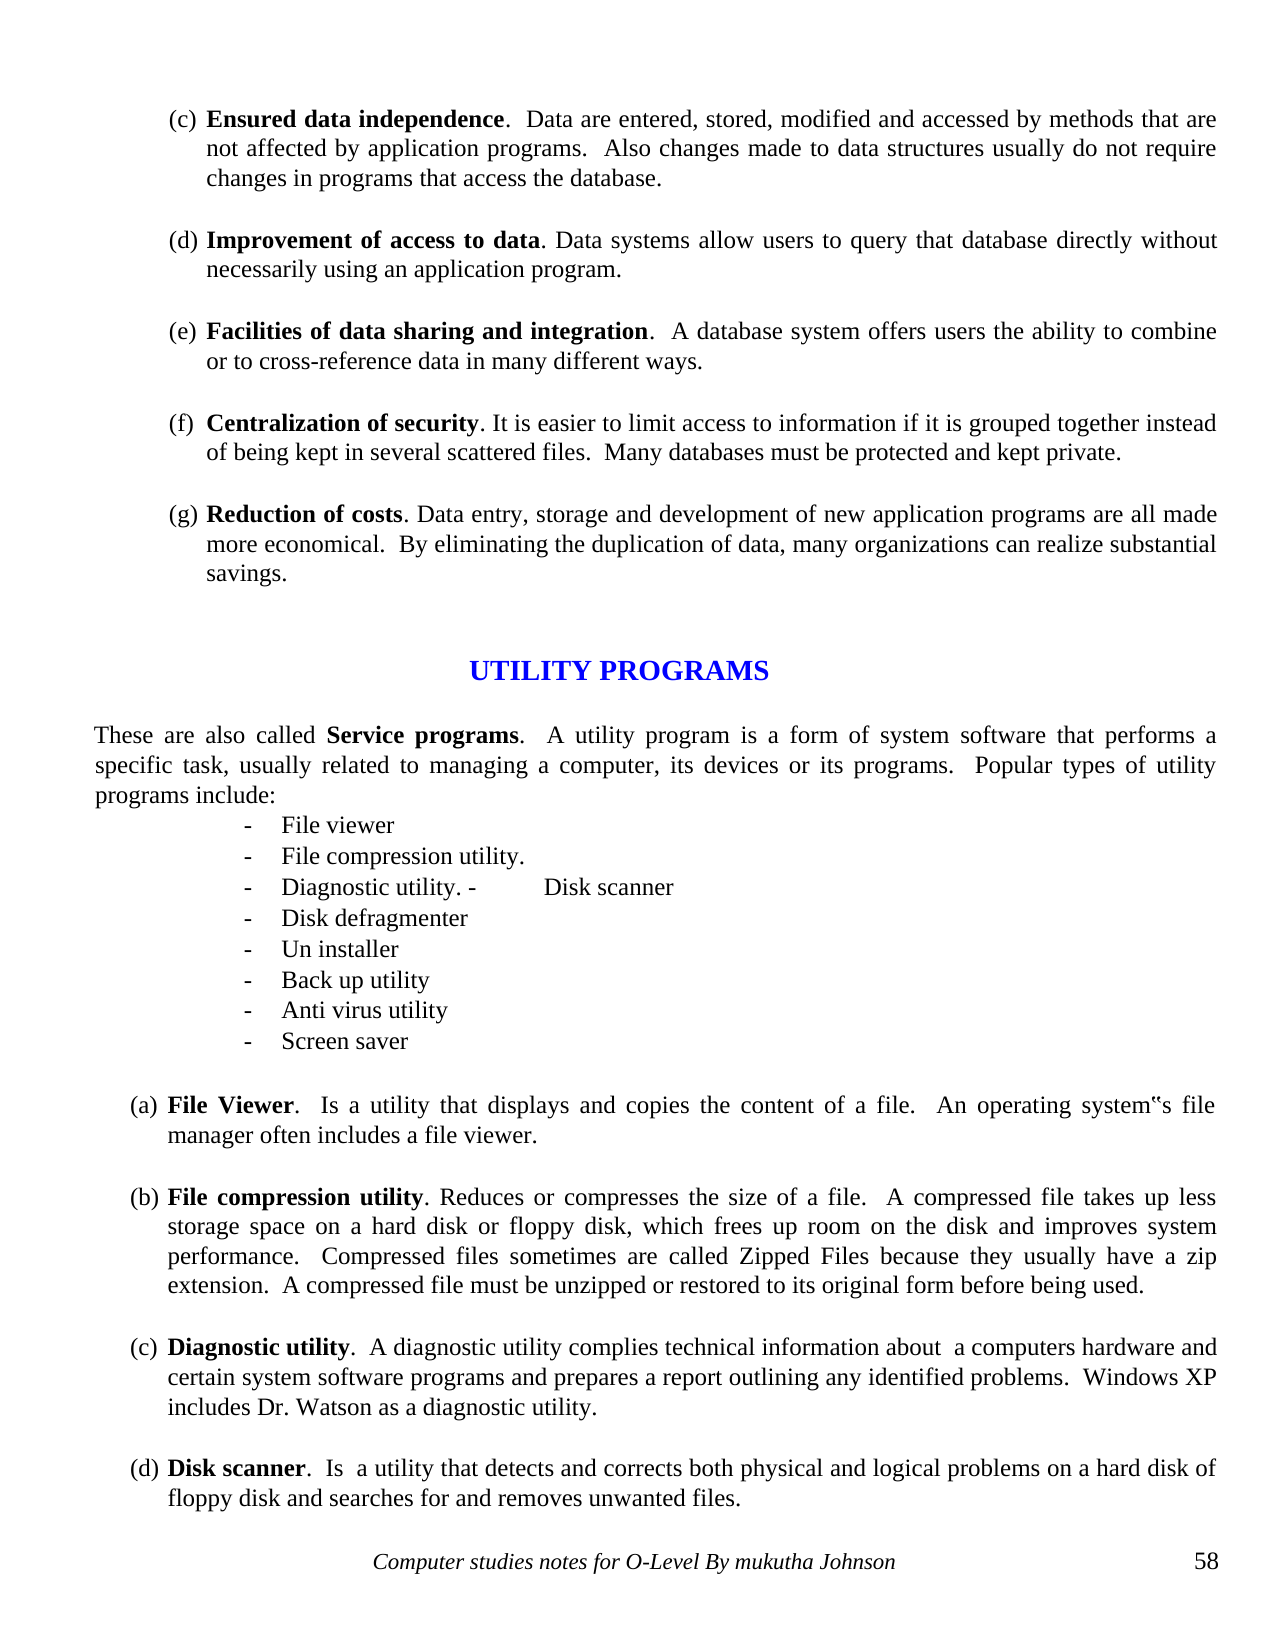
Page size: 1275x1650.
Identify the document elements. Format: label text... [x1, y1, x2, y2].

list File Viewer. Is a utility that displays and copies the content of a file. An operating system‟s file manager often includes a file viewer. [130, 1090, 1218, 1149]
list Back up utility [244, 965, 1218, 993]
list Un installer [244, 934, 1218, 963]
list Improvement of access to data. Data systems allow users to query that database directly without necessarily using an application program. [169, 225, 1218, 283]
list File viewer [244, 811, 1218, 839]
list Diagnostic utility. A diagnostic utility complies technical information about a computers hardware and certain system software programs and prepares a report outlining any identified problems. Windows XP includes Dr. Watson as a diagnostic utility. [130, 1332, 1218, 1421]
list Disk scanner. Is a utility that detects and corrects both physical and logical problems on a hard disk of floppy disk and searches for and removes unwanted files. [130, 1453, 1218, 1512]
list Anti virus utility [244, 996, 1218, 1024]
list Reduction of costs. Data entry, storage and development of new application programs are all made more economical. By eliminating the duplication of data, many organizations can realize substantial savings. [169, 499, 1218, 587]
list Ensured data independence. Data are entered, stored, modified and accessed by methods that are not affected by application programs. Also changes made to data structures usually do not require changes in programs that access the database. [169, 104, 1218, 192]
subtitle UTILITY PROGRAMS [97, 653, 1141, 687]
list Facilities of data sharing and integration. A database system offers users the ability to combine or to cross-reference data in many different ways. [169, 316, 1218, 375]
list File compression utility. [244, 841, 1218, 870]
list Screen saver [244, 1026, 1218, 1055]
list Centralization of security. It is easier to limit access to information if it is grouped together instead of being kept in several scattered files. Many databases must be protected and kept private. [169, 408, 1218, 466]
list Disk defragmenter [244, 903, 1218, 932]
text These are also called Service programs. A utility program is a form of system software that performs a specific task, usually related to managing a computer, its devices or its programs. Popular types of utility programs include: [94, 721, 1218, 808]
list File compression utility. Reduces or compresses the size of a file. A compressed file takes up less storage space on a hard disk or floppy disk, which frees up room on the disk and improves system performance. Compressed files sometimes are called Zipped Files because they usually have a zip extension. A compressed file must be unzipped or restored to its original form before being used. [130, 1182, 1218, 1299]
list Diagnostic utility. - Disk scanner [244, 872, 1218, 901]
